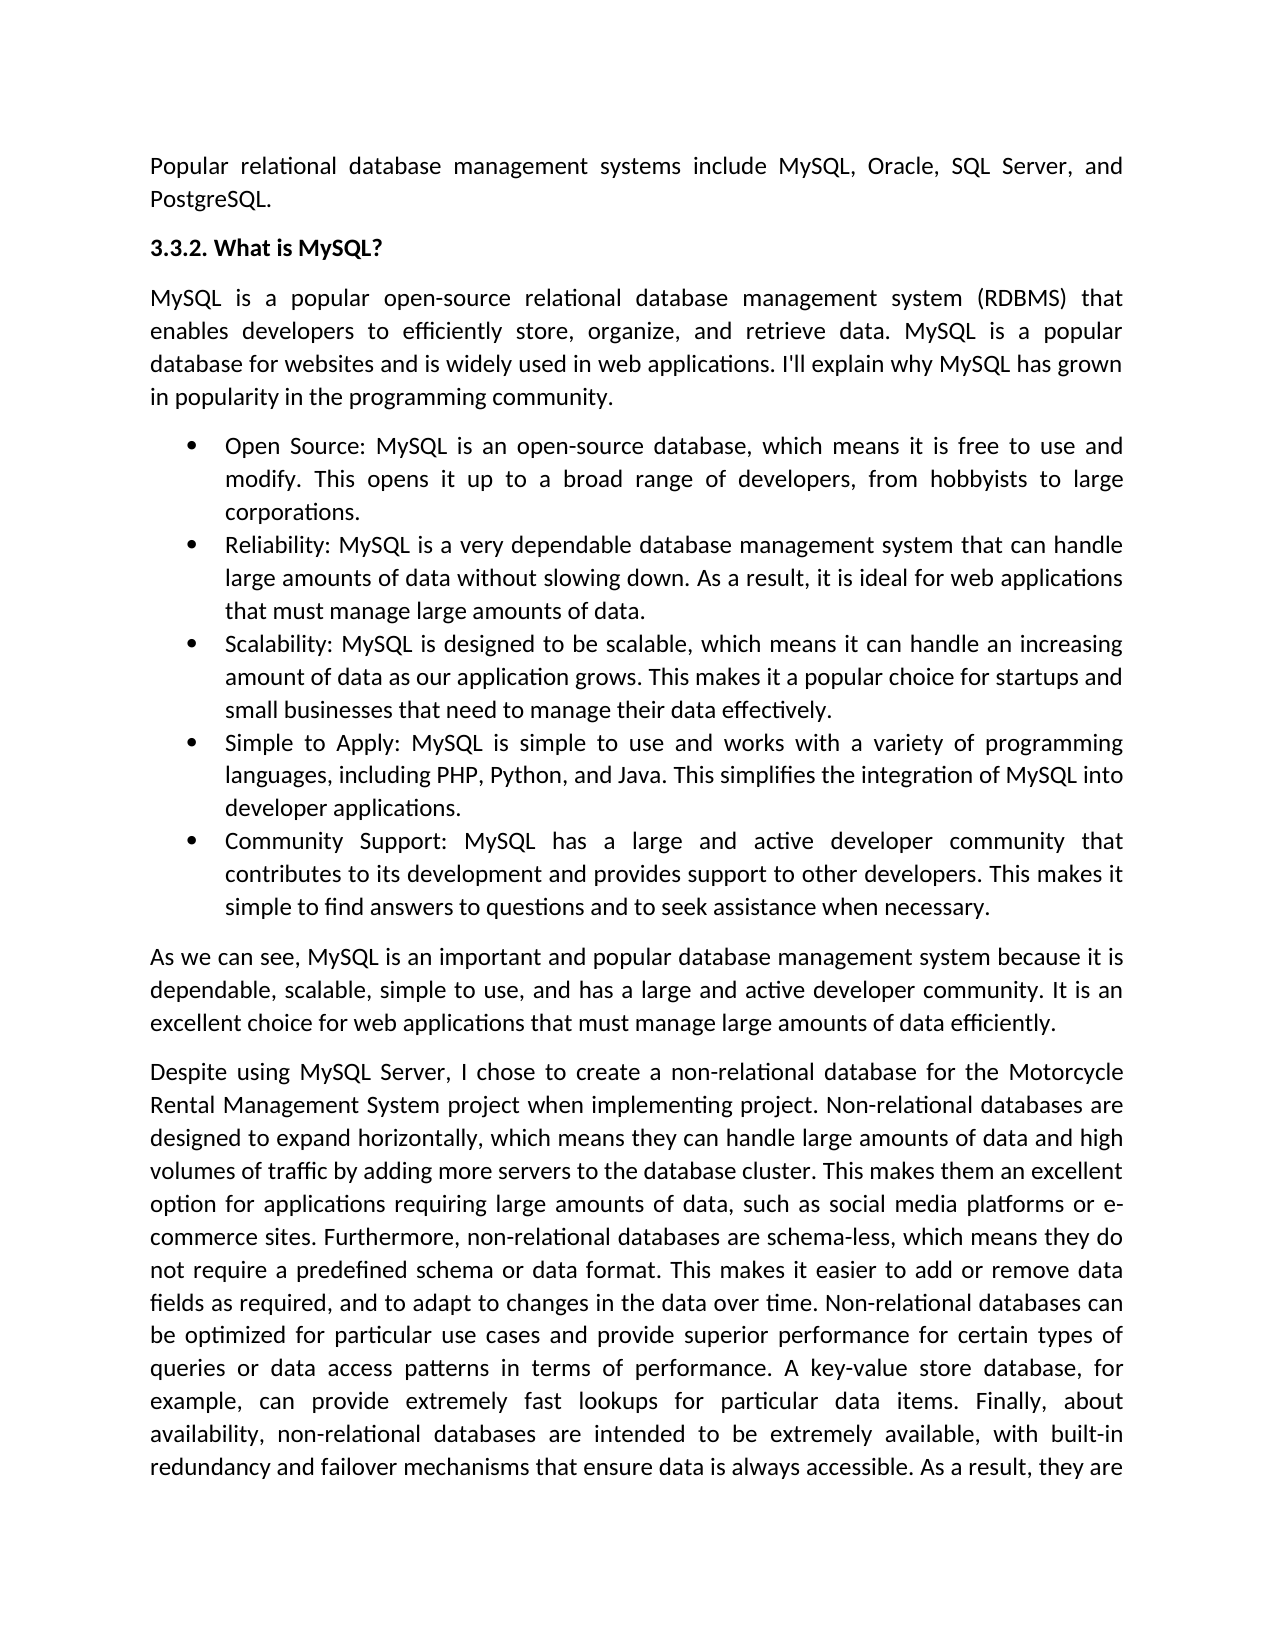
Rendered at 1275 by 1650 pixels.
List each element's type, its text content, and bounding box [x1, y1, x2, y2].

text 3.3.2. What is MySQL? [150, 232, 1125, 263]
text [150, 1056, 1125, 1482]
list Community Support: MySQL has a large and active developer community that contributes to its development and provides support to other developers. This makes it simple to find answers to questions and to seek assistance when necessary. [187, 825, 1125, 922]
text MySQL is a popular open-source relational database management system (RDBMS) that enables developers to efficiently store, organize, and retrieve data. MySQL is a popular database for websites and is widely used in web applications. I'll explain why MySQL has grown in popularity in the programming community. [150, 282, 1125, 411]
list Scalability: MySQL is designed to be scalable, which means it can handle an increasing amount of data as our application grows. This makes it a popular choice for startups and small businesses that need to manage their data effectively. [187, 628, 1125, 724]
list Open Source: MySQL is an open-source database, which means it is free to use and modify. This opens it up to a broad range of developers, from hobbyists to large corporations. [187, 430, 1125, 527]
text Popular relational database management systems include MySQL, Oracle, SQL Server, and PostgreSQL. [150, 150, 1125, 213]
text As we can see, MySQL is an important and popular database management system because it is dependable, scalable, simple to use, and has a large and active developer community. It is an excellent choice for web applications that must manage large amounts of data efficiently. [150, 941, 1125, 1037]
list Simple to Apply: MySQL is simple to use and works with a variety of programming languages, including PHP, Python, and Java. This simplifies the integration of MySQL into developer applications. [187, 727, 1125, 823]
list Reliability: MySQL is a very dependable database management system that can handle large amounts of data without slowing down. As a result, it is ideal for web applications that must manage large amounts of data. [187, 529, 1125, 626]
